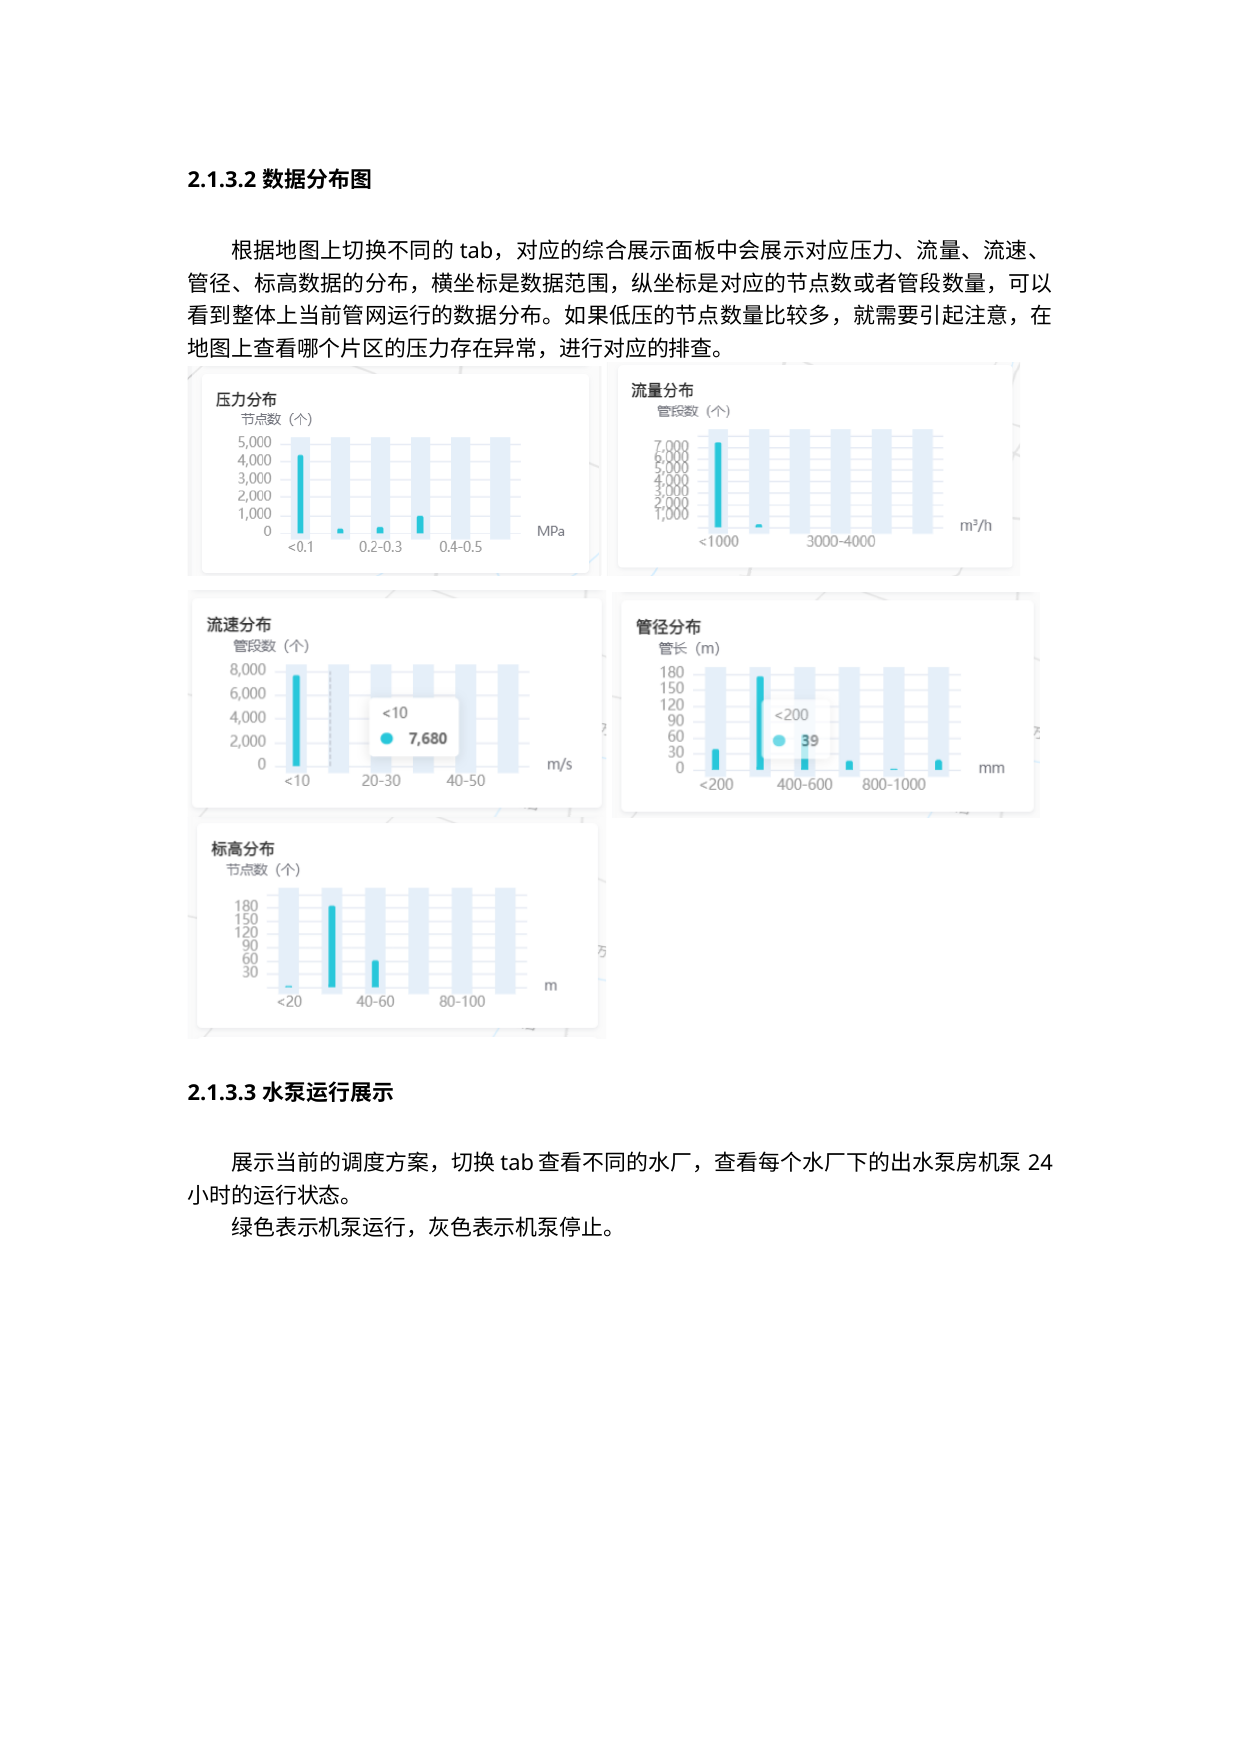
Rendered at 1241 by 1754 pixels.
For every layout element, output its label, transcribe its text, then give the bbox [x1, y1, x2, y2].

text 根据地图上切换不同的tab，对应的综合展示面板中会展示对应压力、流量、流速、管径、标高数据的分布，横坐标是数据范围，纵坐标是对应的节点数或者管段数量，可以看到整体上当前管网运行的数据分布。如果低压的节点数量比较多，就需要引起注意，在地图上查看哪个片区的压力存在异常，进行对应的排查。 [187, 233, 1053, 363]
picture [187, 366, 602, 576]
text 绿色表示机泵运行，灰色表示机泵停止。 [187, 1210, 1053, 1242]
picture [612, 592, 1040, 818]
picture [187, 590, 607, 1039]
text 展示当前的调度方案，切换tab查看不同的水厂，查看每个水厂下的出水泵房机泵24小时的运行状态。 [187, 1145, 1053, 1210]
picture [606, 362, 1021, 576]
subtitle 水泵运行展示 [187, 1074, 1053, 1107]
subtitle 数据分布图 [187, 162, 1053, 194]
